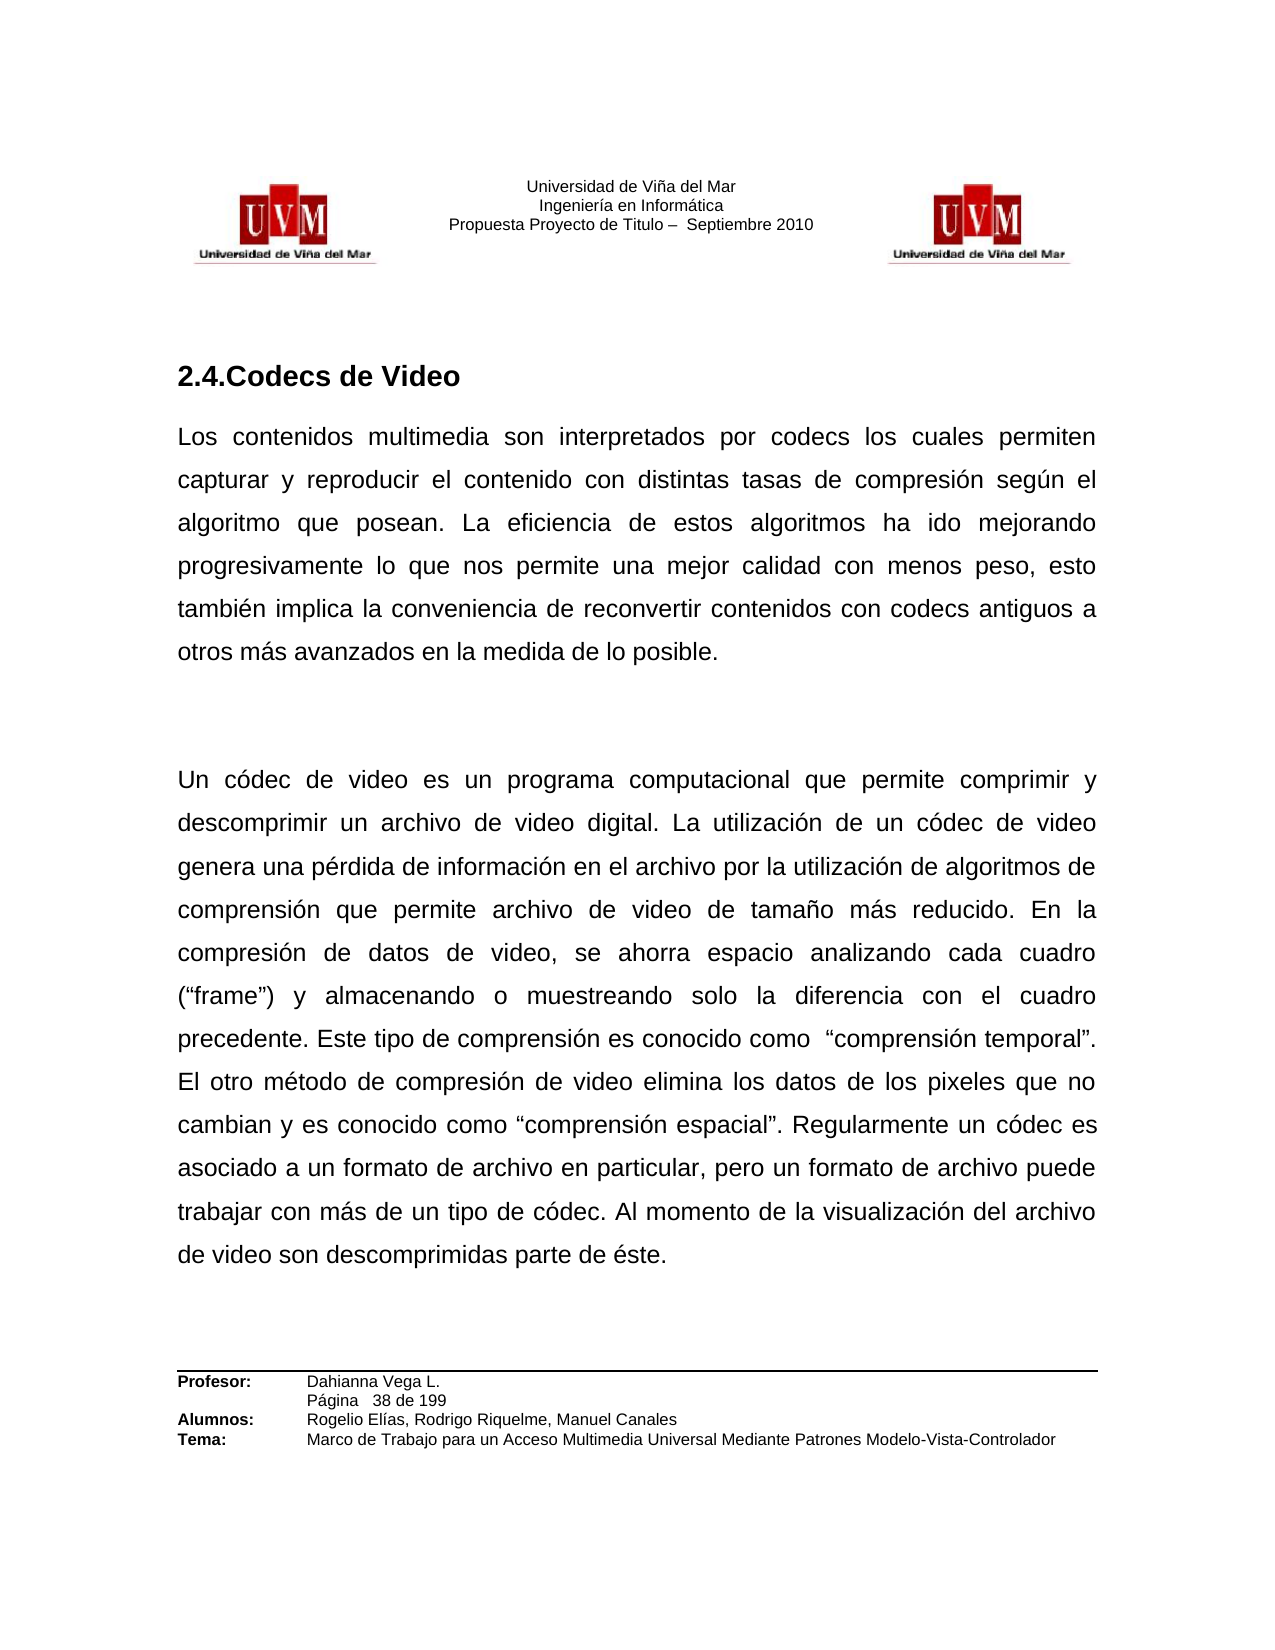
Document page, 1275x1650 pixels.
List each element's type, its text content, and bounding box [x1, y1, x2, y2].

picture [177, 176, 390, 267]
subtitle 2.4.Codecs de Video [177, 359, 1098, 392]
picture [871, 176, 1084, 267]
text Un códec de video es un programa computacional que permite comprimir y descomprimir un archivo de video digital. La utilización de un códec de video genera una pérdida de información en el archivo por la utilización de algoritmos de comprensión que permite archivo de video de tamaño más reducido. En la compresión de datos de video, se ahorra espacio analizando cada cuadro (“frame”) y almacenando o muestreando solo la diferencia con el cuadro precedente. Este tipo de comprensión es conocido como “comprensión temporal”. El otro método de compresión de video elimina los datos de los pixeles que no cambian y es conocido como “comprensión espacial”. Regularmente un códec es asociado a un formato de archivo en particular, pero un formato de archivo puede trabajar con más de un tipo de códec. Al momento de la visualización del archivo de video son descomprimidas parte de éste. [177, 765, 1098, 1268]
text Los contenidos multimedia son interpretados por codecs los cuales permiten capturar y reproducir el contenido con distintas tasas de compresión según el algoritmo que posean. La eficiencia de estos algoritmos ha ido mejorando progresivamente lo que nos permite una mejor calidad con menos peso, esto también implica la conveniencia de reconvertir contenidos con codecs antiguos a otros más avanzados en la medida de lo posible. [177, 422, 1098, 666]
